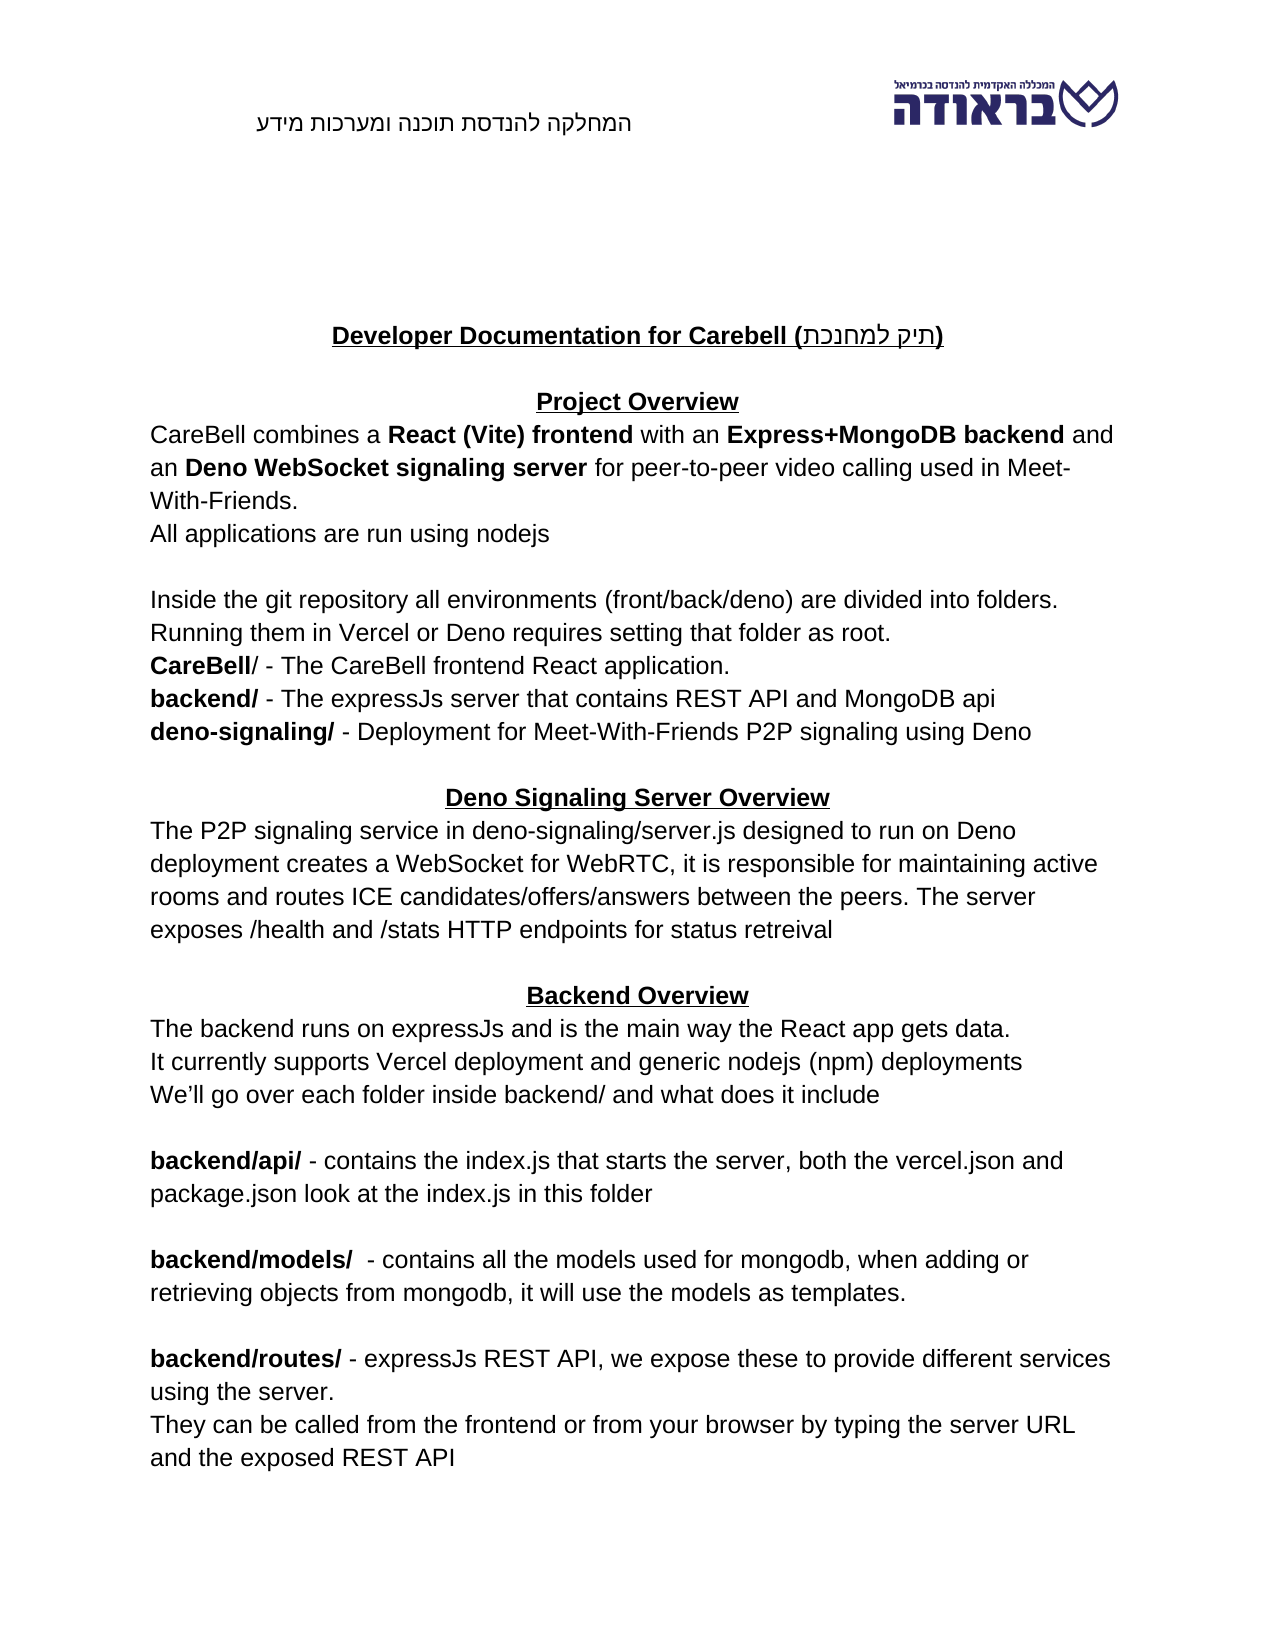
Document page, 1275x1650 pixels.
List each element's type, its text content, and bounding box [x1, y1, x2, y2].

text Developer Documentation for Carebell (תיק למחנכת) [150, 321, 1125, 349]
text deno-signaling/ - Deployment for Meet-With-Friends P2P signaling using Deno [150, 717, 1125, 746]
subtitle Backend Overview [150, 981, 1125, 1010]
subtitle Deno Signaling Server Overview [150, 783, 1125, 812]
text The P2P signaling service in deno-signaling/server.js designed to run on Deno deployment creates a WebSocket for WebRTC, it is responsible for maintaining active rooms and routes ICE candidates/offers/answers between the peers. The server exposes /health and /stats HTTP endpoints for status retreival [150, 816, 1125, 944]
text The backend runs on expressJs and is the main way the React app gets data. It currently supports Vercel deployment and generic nodejs (npm) deployments We’ll go over each folder inside backend/ and what does it include [150, 1014, 1125, 1109]
text CareBell/ - The CareBell frontend React application. backend/ - The expressJs server that contains REST API and MongoDB api [150, 651, 1125, 713]
text CareBell combines a React (Vite) frontend with an Express+MongoDB backend and an Deno WebSocket signaling server for peer‑to‑peer video calling used in Meet-With-Friends. All applications are run using nodejs Inside the git repository all environments (front/back/deno) are divided into folders. Running them in Vercel or Deno requires setting that folder as root. [150, 420, 1125, 647]
picture [887, 75, 1125, 132]
subtitle Project Overview [150, 387, 1125, 415]
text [150, 1146, 1125, 1472]
